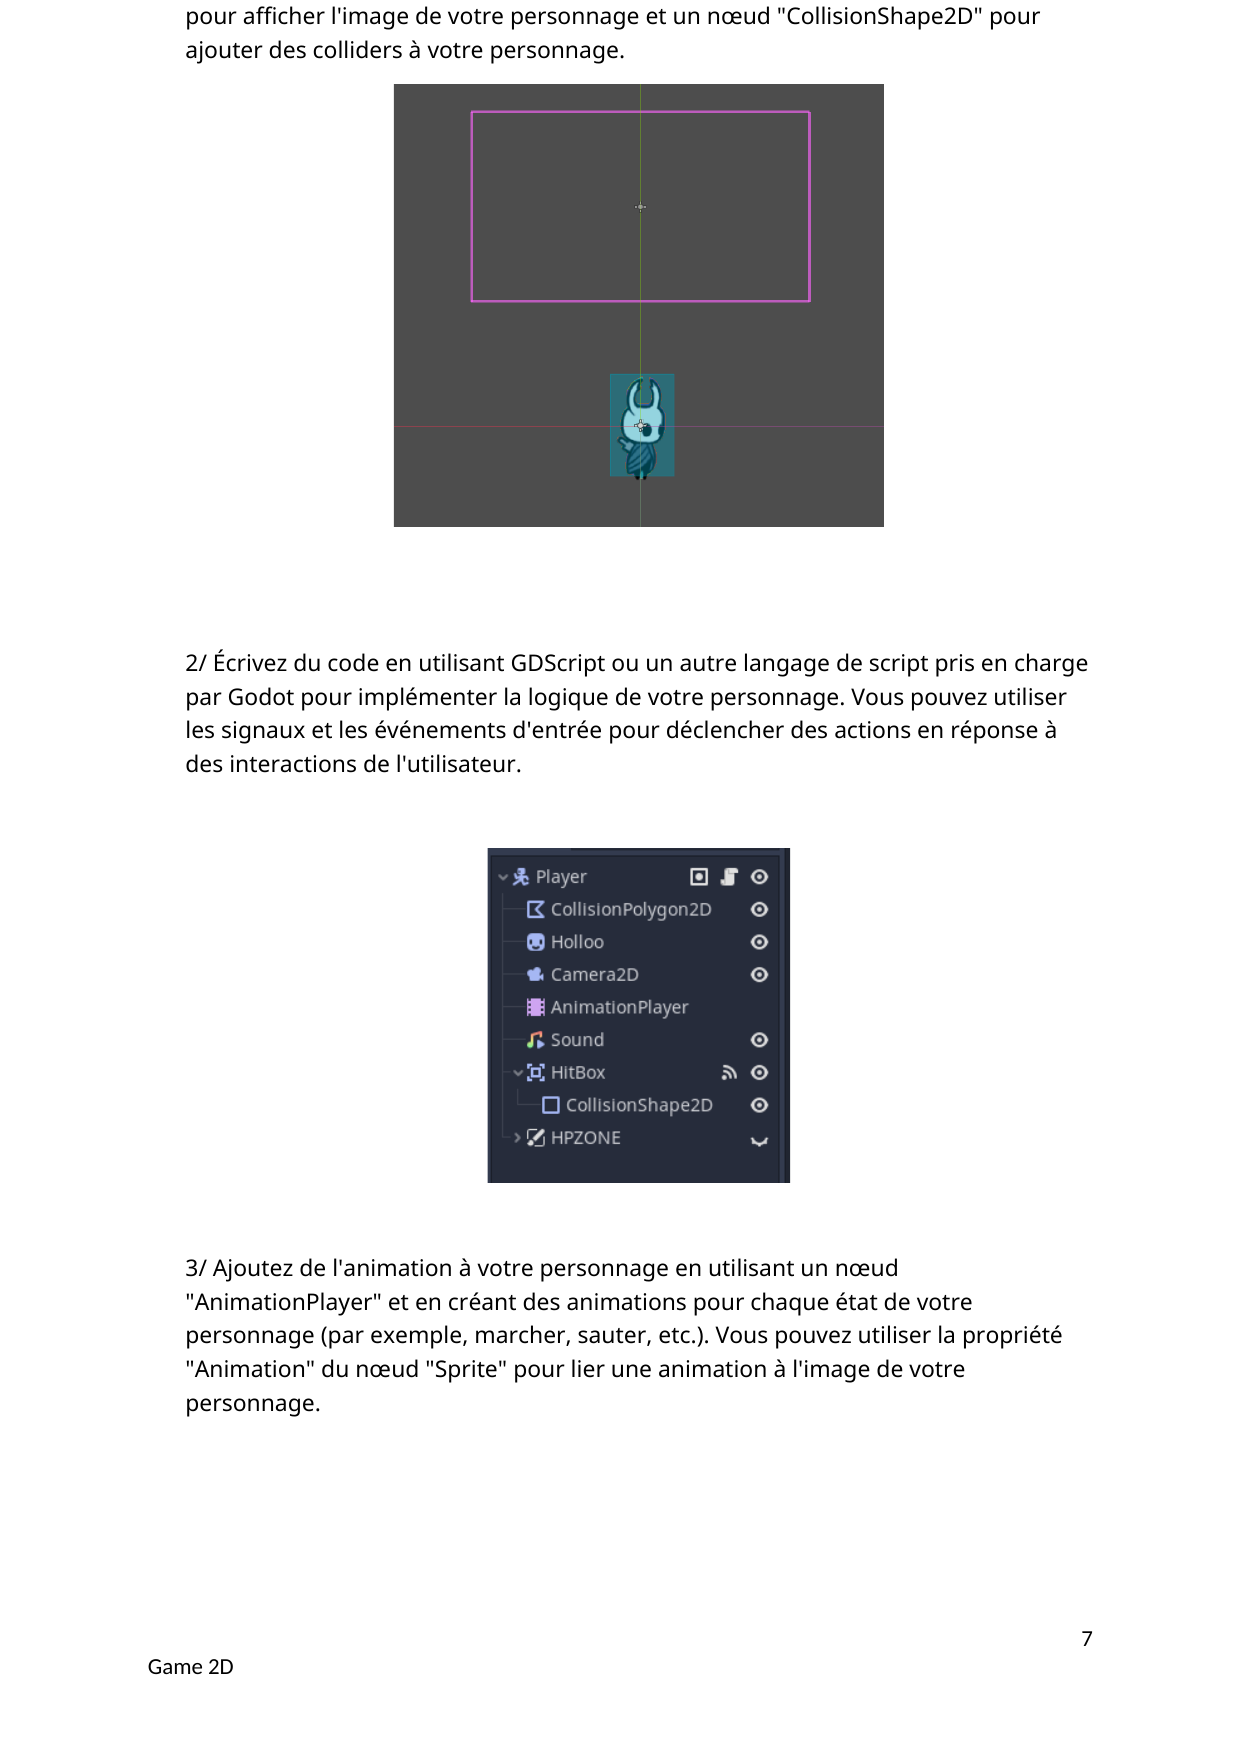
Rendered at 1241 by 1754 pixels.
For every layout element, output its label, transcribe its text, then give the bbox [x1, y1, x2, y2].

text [185, 0, 1093, 65]
text 3/ Ajoutez de l'animation à votre personnage en utilisant un nœud "AnimationPlayer" et en créant des animations pour chaque état de votre personnage (par exemple, marcher, sauter, etc.). Vous pouvez utiliser la propriété "Animation" du nœud "Sprite" pour lier une animation à l'image de votre personnage. [185, 1252, 1093, 1418]
picture [487, 848, 791, 1183]
picture [393, 84, 884, 527]
text 2/ Écrivez du code en utilisant GDScript ou un autre langage de script pris en charge par Godot pour implémenter la logique de votre personnage. Vous pouvez utiliser les signaux et les événements d'entrée pour déclencher des actions en réponse à des interactions de l'utilisateur. [185, 647, 1093, 779]
